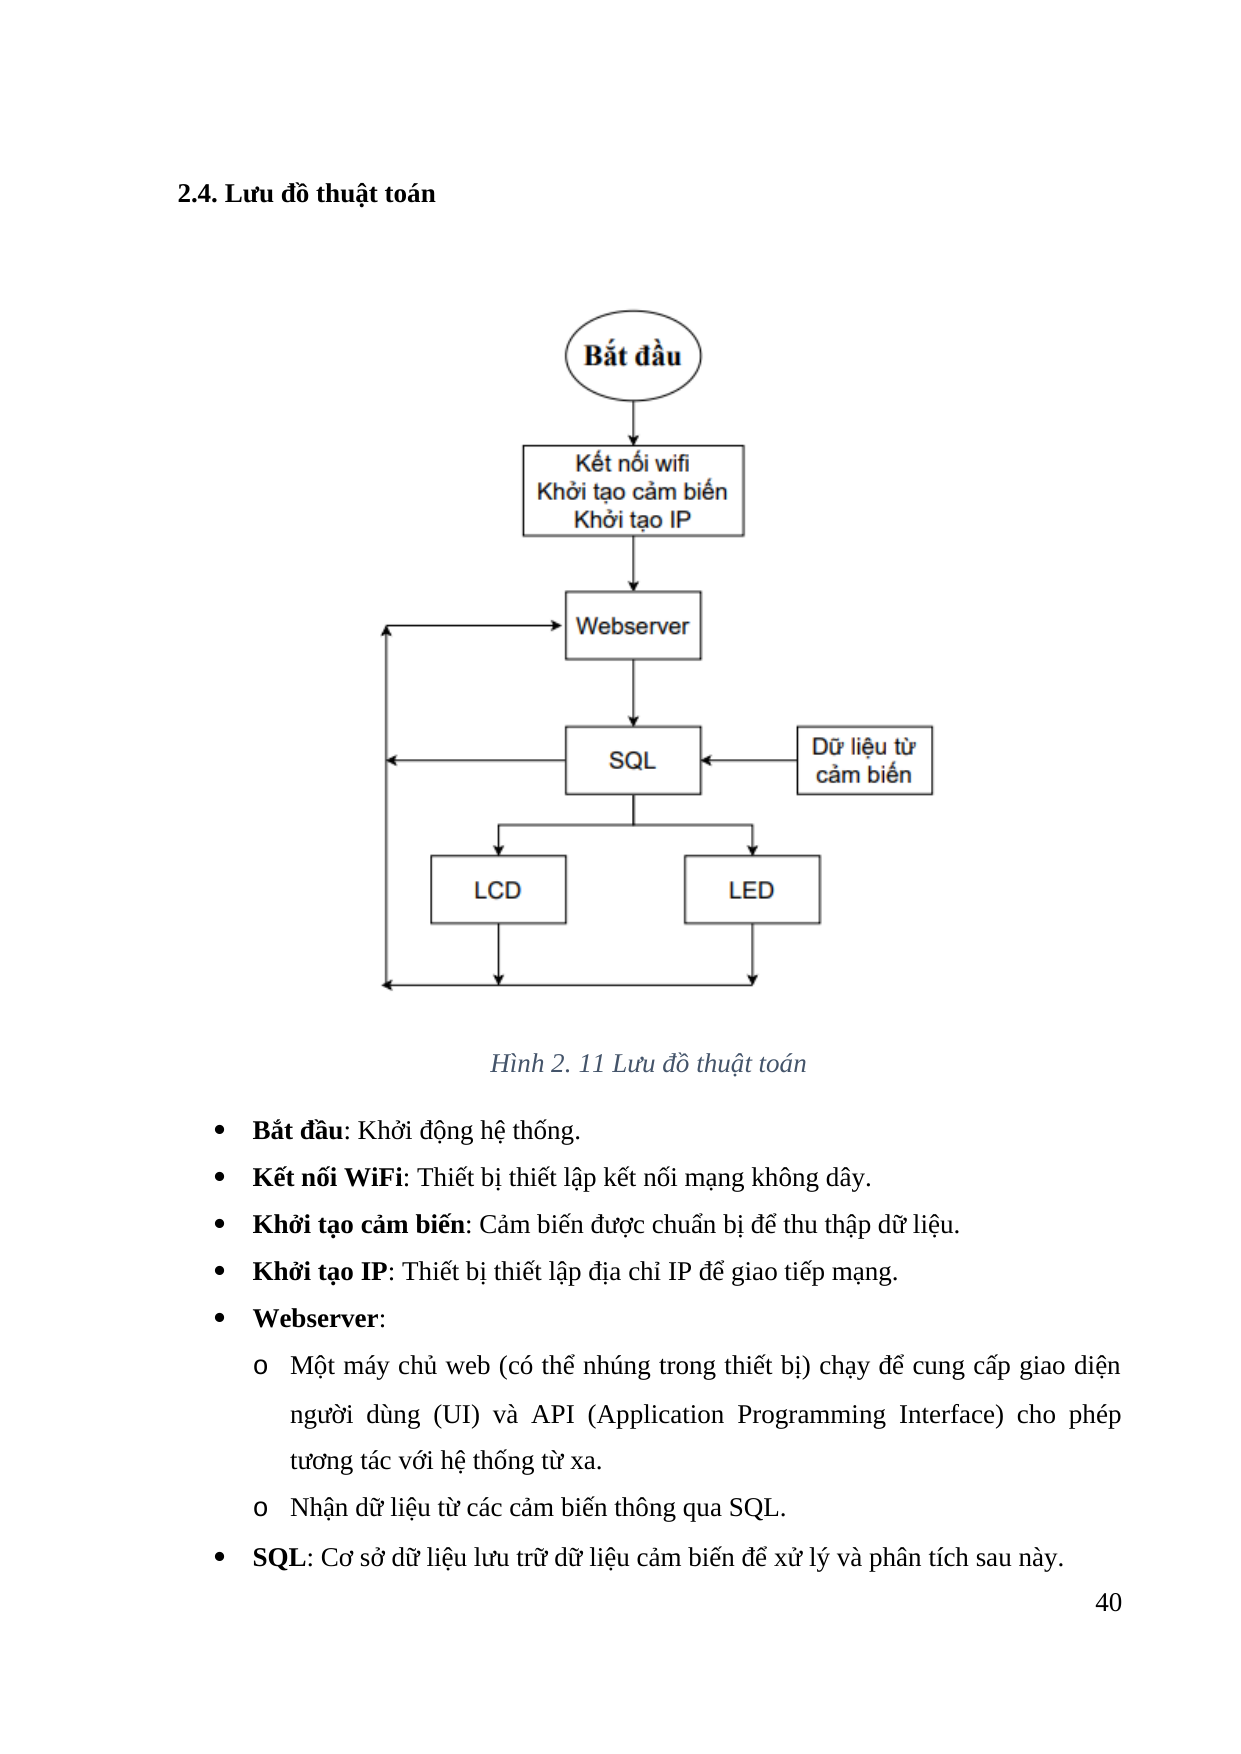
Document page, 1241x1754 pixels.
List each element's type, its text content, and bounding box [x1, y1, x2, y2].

picture [312, 270, 988, 1032]
text Hình 2. 11 Lưu đồ thuật toán [177, 1047, 1122, 1078]
list Một máy chủ web (có thể nhúng trong thiết bị) chạy để cung cấp giao diện người dùng (UI) và API (Application Programming Interface) cho phép tương tác với hệ thống từ xa. [252, 1349, 1122, 1476]
list SQL: Cơ sở dữ liệu lưu trữ dữ liệu cảm biến để xử lý và phân tích sau này. [215, 1541, 1122, 1572]
list Kết nối WiFi: Thiết bị thiết lập kết nối mạng không dây. [215, 1161, 1122, 1193]
list Nhận dữ liệu từ các cảm biến thông qua SQL. [252, 1491, 1122, 1524]
subtitle 2.4. Lưu đồ thuật toán [177, 177, 1122, 208]
list Webserver: [215, 1302, 1122, 1333]
list Bắt đầu: Khởi động hệ thống. [215, 1114, 1122, 1146]
list Khởi tạo cảm biến: Cảm biến được chuẩn bị để thu thập dữ liệu. [215, 1208, 1122, 1239]
list Khởi tạo IP: Thiết bị thiết lập địa chỉ IP để giao tiếp mạng. [215, 1255, 1122, 1286]
